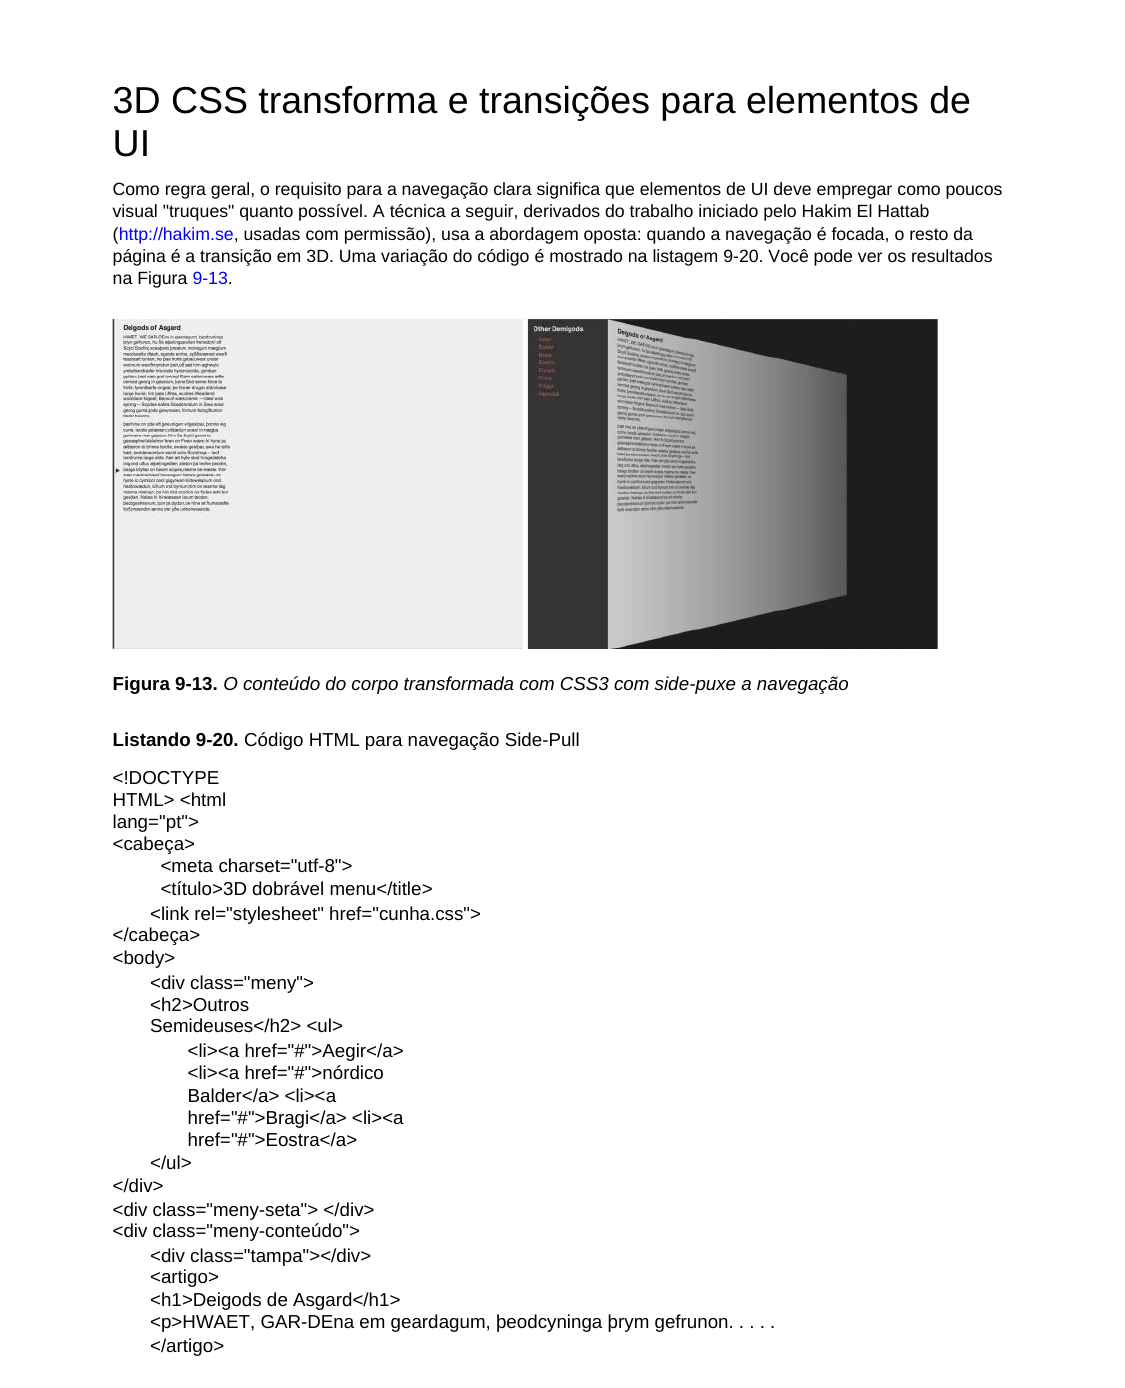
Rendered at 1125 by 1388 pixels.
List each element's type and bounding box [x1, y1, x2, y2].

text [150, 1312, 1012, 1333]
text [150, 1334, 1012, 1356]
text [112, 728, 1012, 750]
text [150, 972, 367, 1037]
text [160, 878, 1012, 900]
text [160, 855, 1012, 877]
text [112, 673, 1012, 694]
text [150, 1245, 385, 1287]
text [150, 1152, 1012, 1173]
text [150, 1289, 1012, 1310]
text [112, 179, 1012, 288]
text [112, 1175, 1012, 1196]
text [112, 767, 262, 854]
picture [112, 319, 938, 649]
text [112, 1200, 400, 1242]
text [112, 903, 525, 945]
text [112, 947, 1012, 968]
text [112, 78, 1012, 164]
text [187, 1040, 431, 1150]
